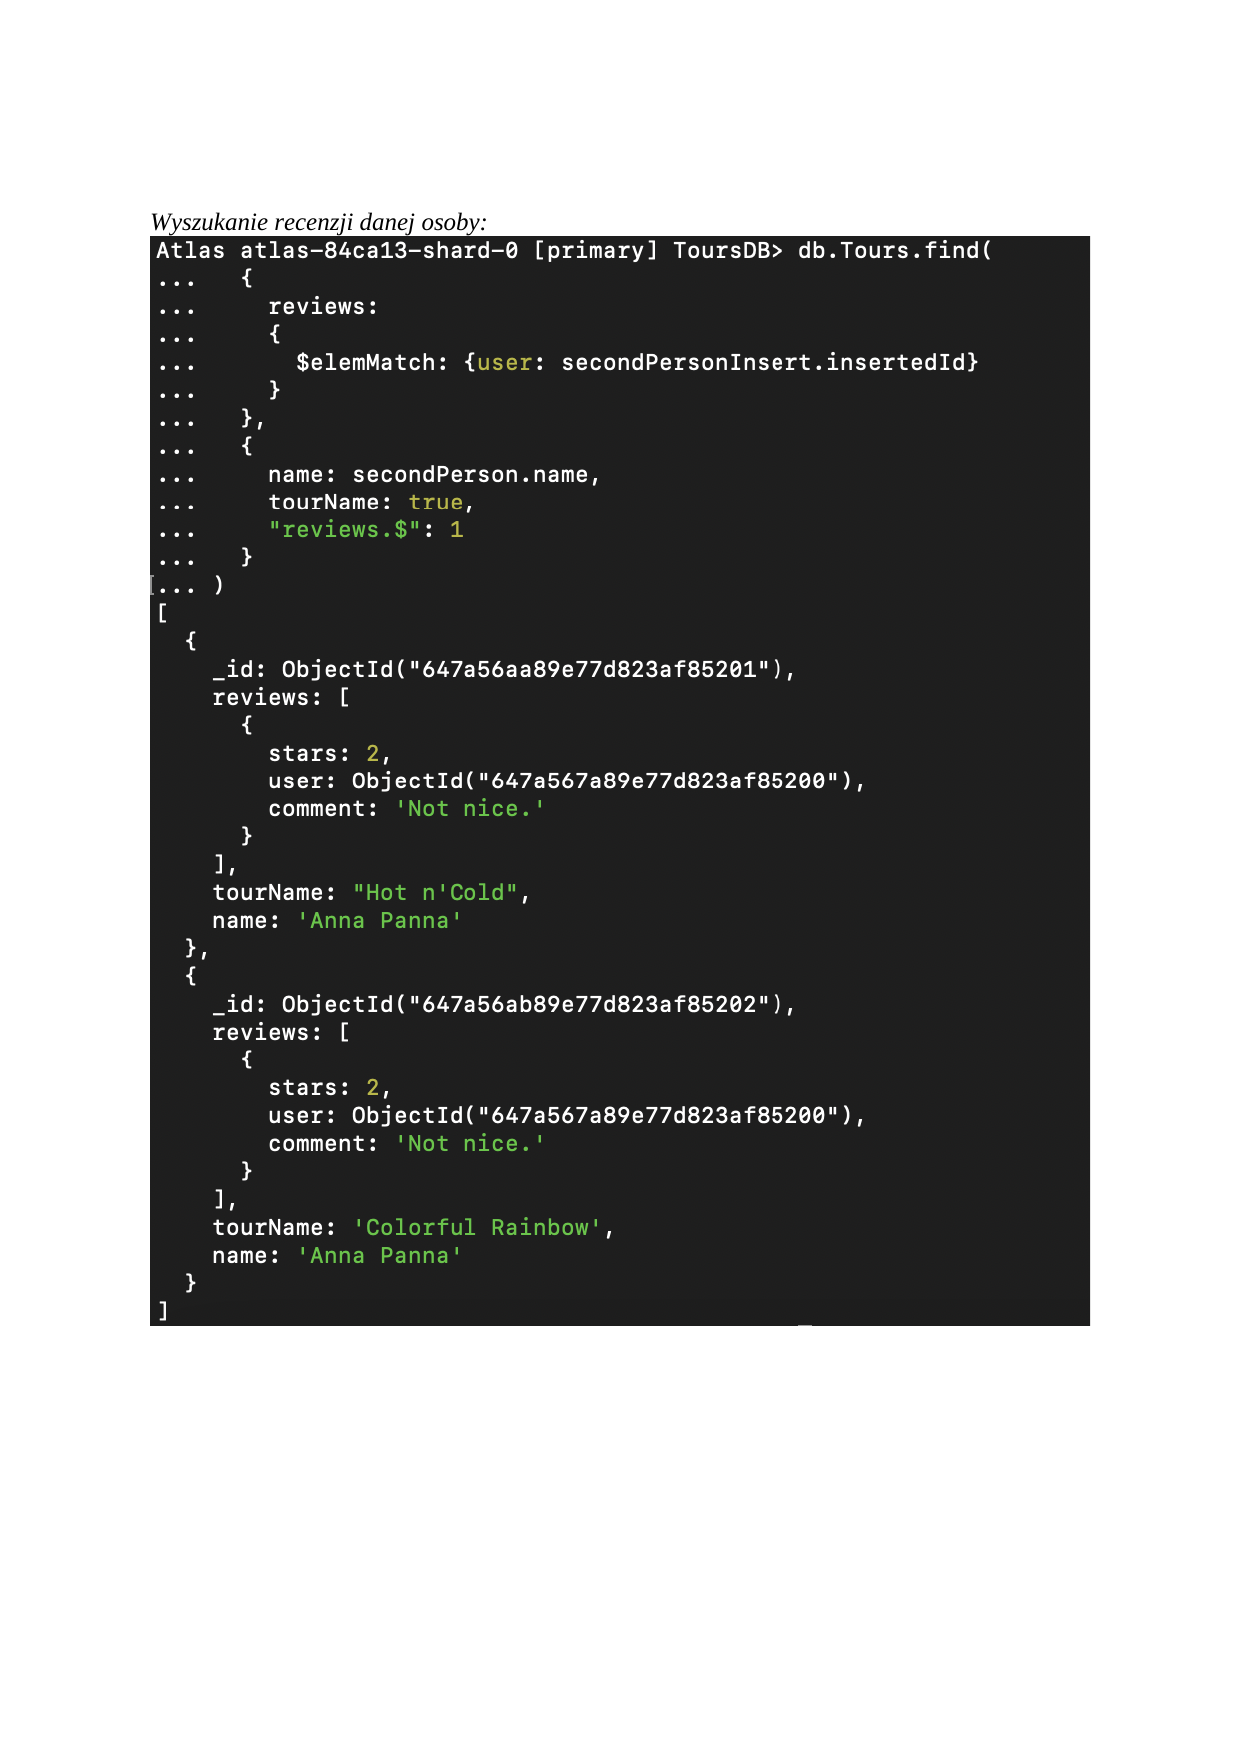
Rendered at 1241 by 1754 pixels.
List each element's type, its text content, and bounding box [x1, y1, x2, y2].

picture [150, 236, 1091, 1326]
text Wyszukanie recenzji danej osoby: [150, 207, 1090, 236]
